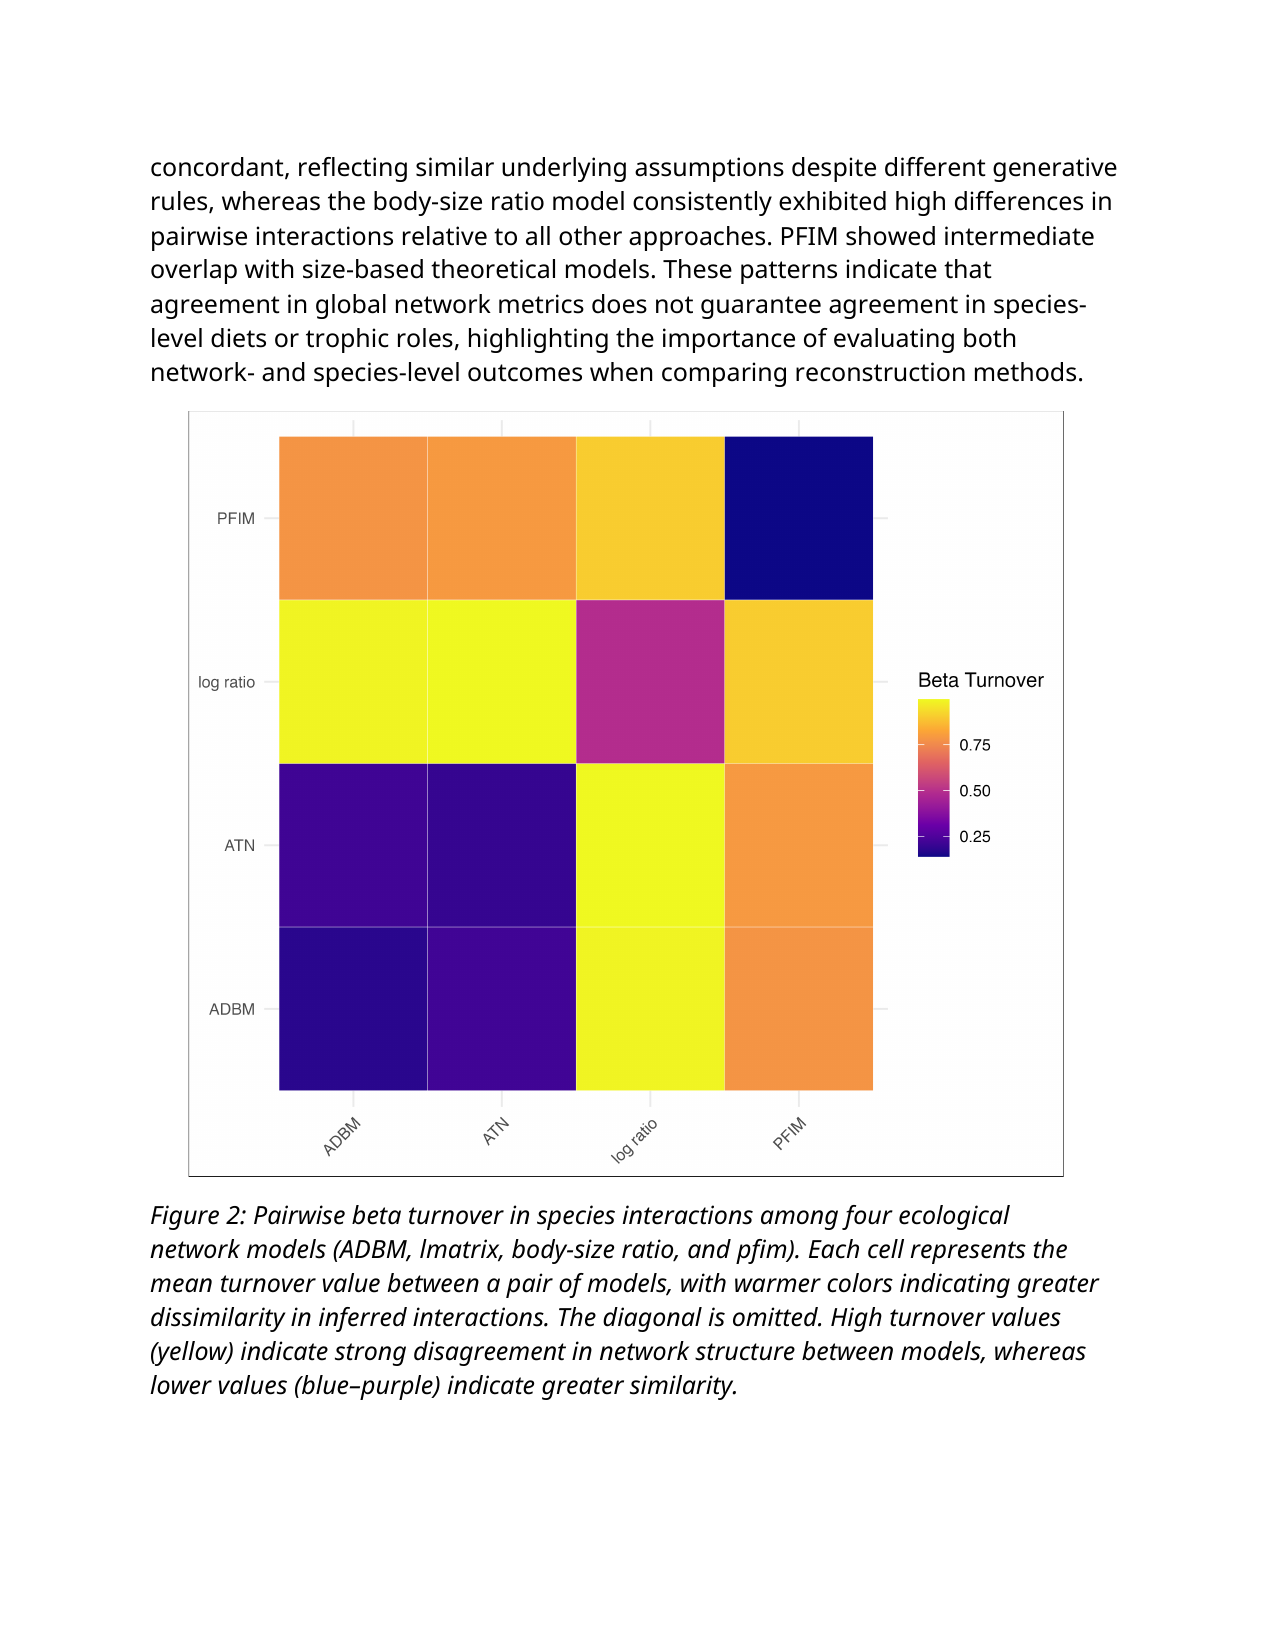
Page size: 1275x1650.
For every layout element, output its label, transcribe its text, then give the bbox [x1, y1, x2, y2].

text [150, 150, 1125, 388]
table_header Figure 2: Pairwise beta turnover in species interactions among four ecological network models (ADBM, lmatrix, body-size ratio, and pfim). Each cell represents the mean turnover value between a pair of models, with warmer colors indicating greater dissimilarity in inferred interactions. The diagonal is omitted. High turnover values (yellow) indicate strong disagreement in network structure between models, whereas lower values (blue–purple) indicate greater similarity. [139, 407, 1114, 1414]
picture [188, 411, 1064, 1177]
